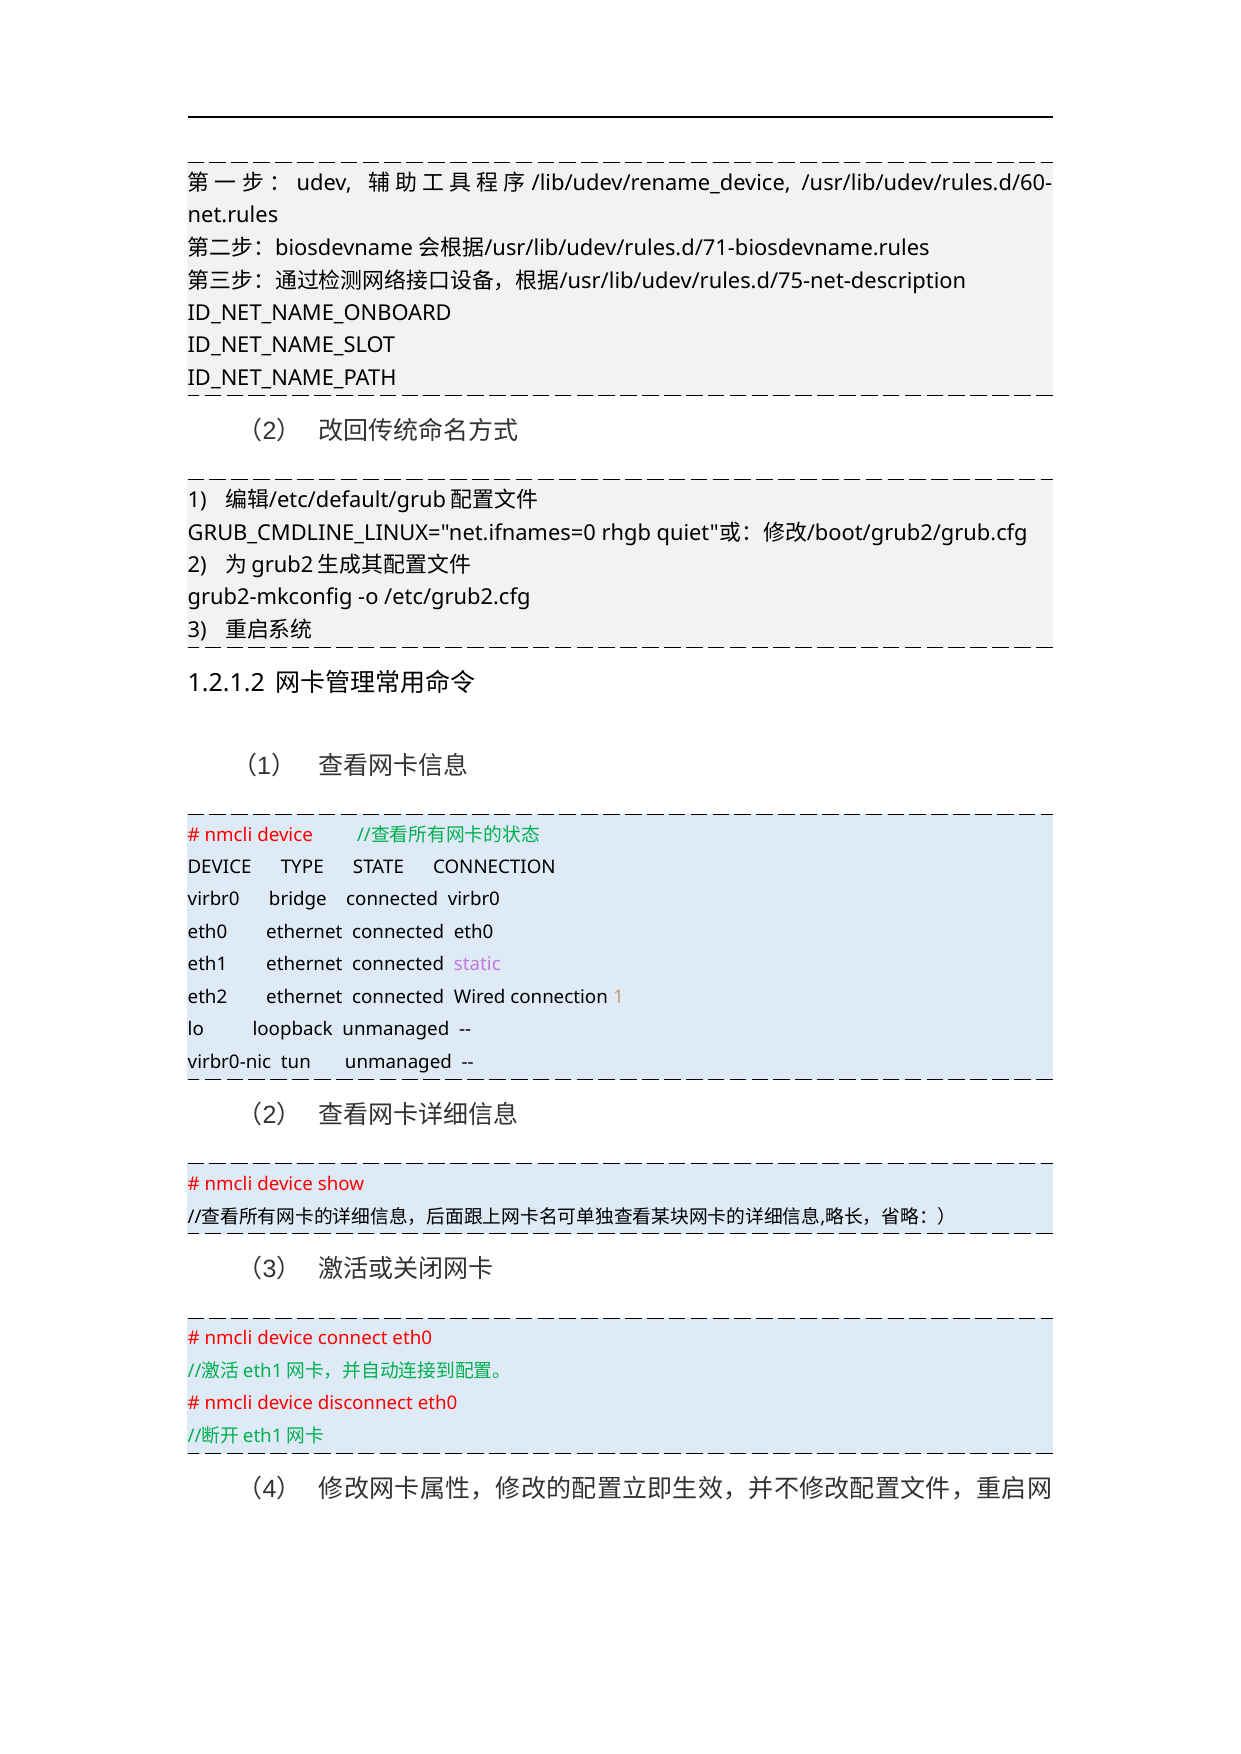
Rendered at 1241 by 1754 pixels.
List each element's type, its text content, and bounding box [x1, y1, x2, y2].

text 第一步：udev, 辅助工具程序/lib/udev/rename_device, /usr/lib/udev/rules.d/60-net.rules [187, 162, 1053, 230]
text eth1 ethernet connected static [187, 947, 1053, 979]
text virbr0-nic tun unmanaged -- [187, 1041, 1053, 1080]
text DEVICE TYPE STATE CONNECTION [187, 849, 1053, 882]
text 第二步：biosdevname 会根据/usr/lib/udev/rules.d/71-biosdevname.rules [187, 230, 1053, 263]
text 查看网卡详细信息 [237, 1080, 1053, 1145]
list 编辑/etc/default/grub配置文件 [187, 479, 1053, 514]
text ID_NET_NAME_SLOT [187, 328, 1053, 357]
text ID_NET_NAME_ONBOARD [187, 295, 1053, 328]
list 重启系统 [187, 609, 1053, 648]
list 为grub2生成其配置文件 [187, 547, 1053, 579]
text //激活eth1网卡，并自动连接到配置。 [187, 1353, 1053, 1386]
text //断开eth1网卡 [187, 1415, 1053, 1454]
text ID_NET_NAME_PATH [187, 357, 1053, 396]
list 查看网卡信息 [232, 731, 1053, 796]
text grub2-mkconfig -o /etc/grub2.cfg [187, 579, 1053, 609]
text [237, 1454, 1053, 1519]
subtitle 网卡管理常用命令 [187, 648, 1053, 713]
text //查看所有网卡的详细信息，后面跟上网卡名可单独查看某块网卡的详细信息,略长，省略：） [187, 1196, 1053, 1234]
text eth0 ethernet connected eth0 [187, 914, 1053, 947]
text # nmcli device show [187, 1163, 1053, 1196]
text # nmcli device disconnect eth0 [187, 1386, 1053, 1415]
text virbr0 bridge connected virbr0 [187, 882, 1053, 914]
text lo loopback unmanaged -- [187, 1012, 1053, 1041]
text # nmcli device connect eth0 [187, 1318, 1053, 1353]
text # nmcli device //查看所有网卡的状态 [187, 814, 1053, 849]
text GRUB_CMDLINE_LINUX="net.ifnames=0 rhgb quiet"或：修改/boot/grub2/grub.cfg [187, 514, 1053, 547]
text 激活或关闭网卡 [237, 1234, 1053, 1299]
text 改回传统命名方式 [237, 396, 1053, 461]
text eth2 ethernet connected Wired connection 1 [187, 979, 1053, 1012]
text 第三步：通过检测网络接口设备，根据/usr/lib/udev/rules.d/75-net-description [187, 263, 1053, 295]
